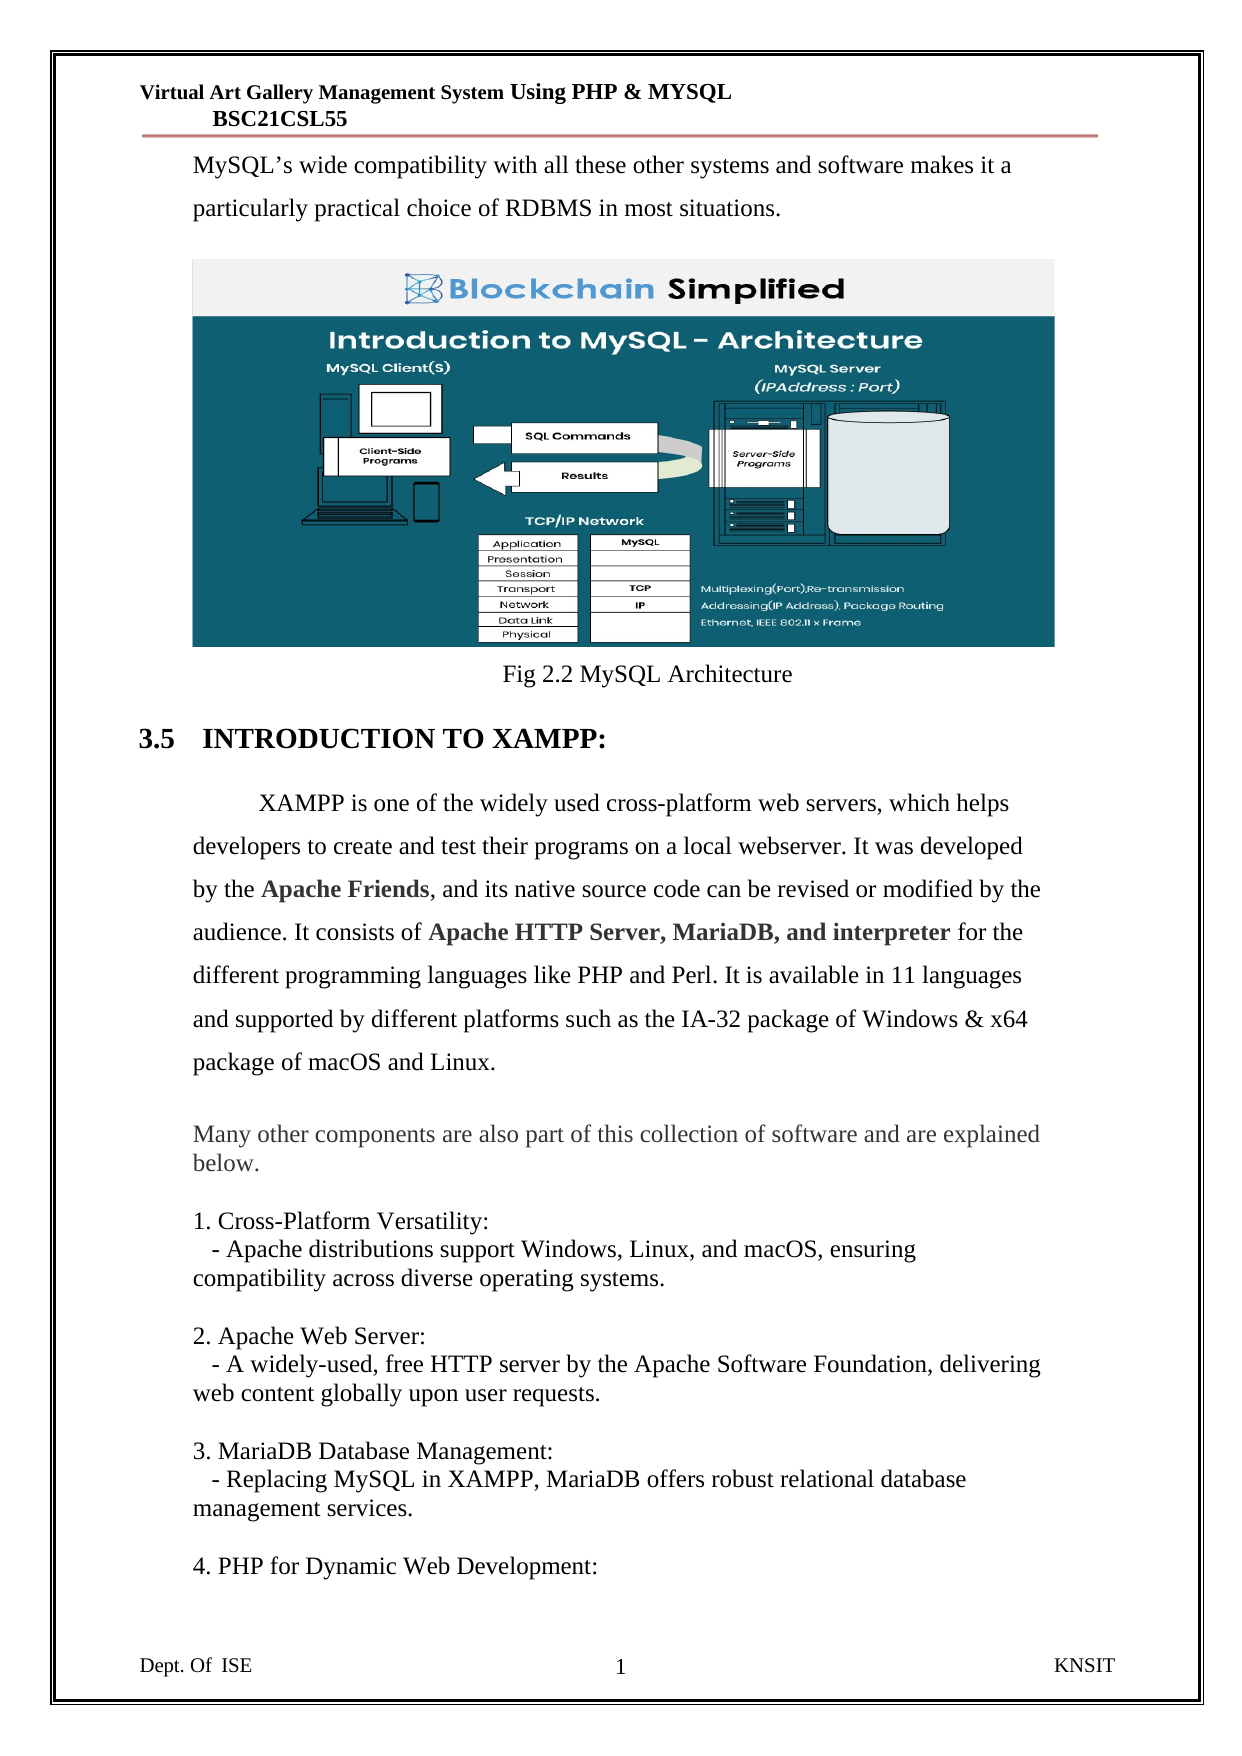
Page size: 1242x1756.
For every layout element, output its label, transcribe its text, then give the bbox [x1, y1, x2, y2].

text MySQL’s wide compatibility with all these other systems and software makes it a particularly practical choice of RDBMS in most situations. [193, 150, 1036, 222]
text 4. PHP for Dynamic Web Development: [193, 1551, 1046, 1579]
text XAMPP is one of the widely used cross-platform web servers, which helps developers to create and test their programs on a local webserver. It was developed by the Apache Friends, and its native source code can be revised or modified by the audience. It consists of Apache HTTP Server, MariaDB, and interpreter for the different programming languages like PHP and Perl. It is available in 11 languages and supported by different platforms such as the IA-32 package of Windows & x64 package of macOS and Linux. [193, 788, 1046, 1076]
text 3. MariaDB Database Management: [193, 1436, 1046, 1464]
subtitle 3.5 INTRODUCTION TO XAMPP: [138, 721, 1198, 754]
text 1. Cross-Platform Versatility: [193, 1206, 1046, 1234]
text - Apache distributions support Windows, Linux, and macOS, ensuring compatibility across diverse operating systems. [193, 1234, 1046, 1292]
text - Replacing MySQL in XAMPP, MariaDB offers robust relational database management services. [193, 1464, 1046, 1522]
text Fig 2.2 MySQL Architecture [433, 659, 862, 687]
text Many other components are also part of this collection of software and are explained below. [127, 1119, 1046, 1177]
text 2. Apache Web Server: [193, 1321, 1046, 1349]
picture [192, 259, 1054, 647]
text - A widely-used, free HTTP server by the Apache Software Foundation, delivering web content globally upon user requests. [193, 1349, 1046, 1407]
